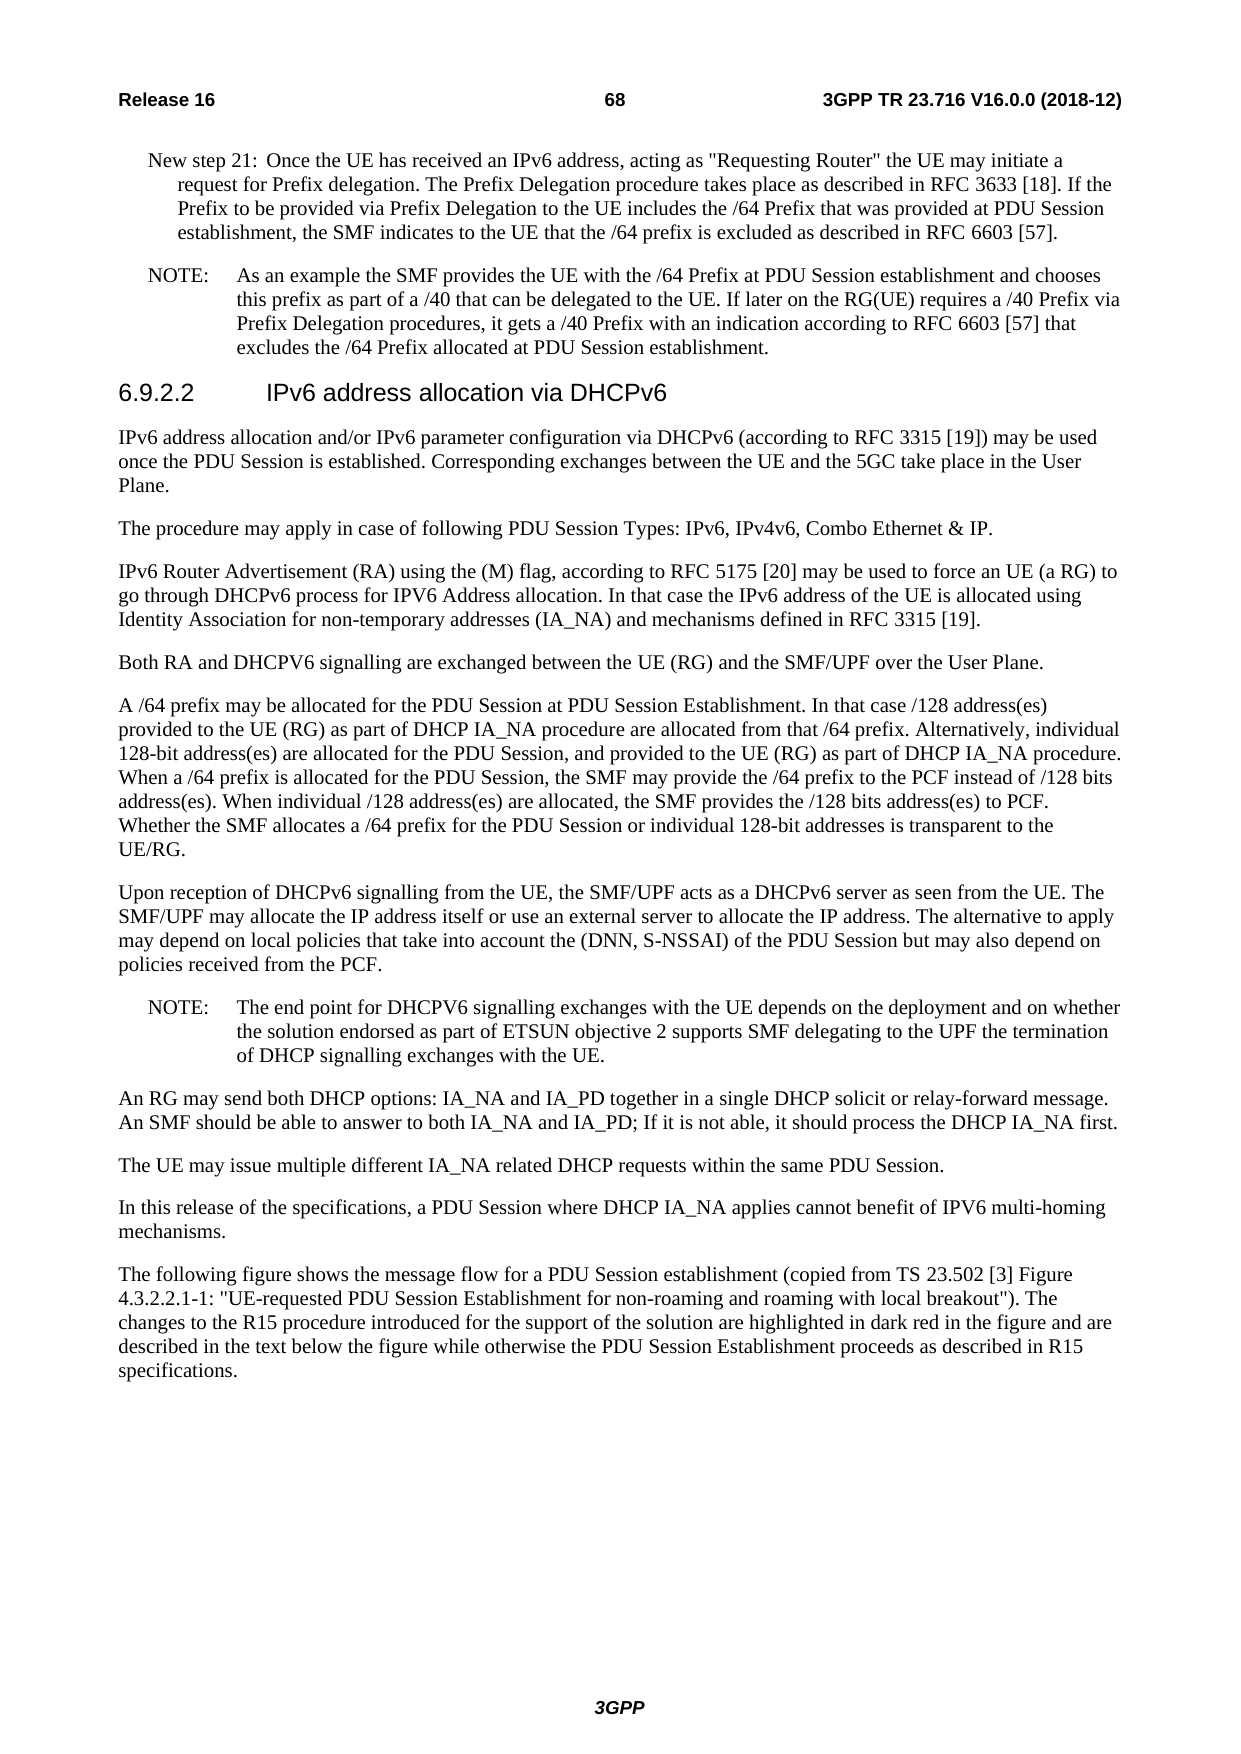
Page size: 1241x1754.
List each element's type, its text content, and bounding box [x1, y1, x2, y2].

text IPv6 Router Advertisement (RA) using the (M) flag, according to RFC 5175 [20] may be used to force an UE (a RG) to go through DHCPv6 process for IPV6 Address allocation. In that case the IPv6 address of the UE is allocated using Identity Association for non-temporary addresses (IA_NA) and mechanisms defined in RFC 3315 [19]. [118, 559, 1122, 631]
text The following figure shows the message flow for a PDU Session establishment (copied from TS 23.502 [3] Figure 4.3.2.2.1-1: "UE-requested PDU Session Establishment for non-roaming and roaming with local breakout"). The changes to the R15 procedure introduced for the support of the solution are highlighted in dark red in the figure and are described in the text below the figure while otherwise the PDU Session Establishment proceeds as described in R15 specifications. [118, 1262, 1122, 1382]
text A /64 prefix may be allocated for the PDU Session at PDU Session Establishment. In that case /128 address(es) provided to the UE (RG) as part of DHCP IA_NA procedure are allocated from that /64 prefix. Alternatively, individual 128-bit address(es) are allocated for the PDU Session, and provided to the UE (RG) as part of DHCP IA_NA procedure. When a /64 prefix is allocated for the PDU Session, the SMF may provide the /64 prefix to the PCF instead of /128 bits address(es). When individual /128 address(es) are allocated, the SMF provides the /128 bits address(es) to PCF. Whether the SMF allocates a /64 prefix for the PDU Session or individual 128-bit addresses is transparent to the UE/RG. [118, 692, 1122, 861]
text The procedure may apply in case of following PDU Session Types: IPv6, IPv4v6, Combo Ethernet & IP. [118, 516, 1122, 540]
text NOTE: As an example the SMF provides the UE with the /64 Prefix at PDU Session establishment and chooses this prefix as part of a /40 that can be delegated to the UE. If later on the RG(UE) requires a /40 Prefix via Prefix Delegation procedures, it gets a /40 Prefix with an indication according to RFC 6603 [57] that excludes the /64 Prefix allocated at PDU Session establishment. [148, 262, 1122, 359]
text An RG may send both DHCP options: IA_NA and IA_PD together in a single DHCP solicit or relay-forward message. An SMF should be able to answer to both IA_NA and IA_PD; If it is not able, it should process the DHCP IA_NA first. [118, 1086, 1122, 1134]
text NOTE: The end point for DHCPV6 signalling exchanges with the UE depends on the deployment and on whether the solution endorsed as part of ETSUN objective 2 supports SMF delegating to the UPF the termination of DHCP signalling exchanges with the UE. [148, 995, 1122, 1067]
text IPv6 address allocation and/or IPv6 parameter configuration via DHCPv6 (according to RFC 3315 [19]) may be used once the PDU Session is established. Corresponding exchanges between the UE and the 5GC take place in the User Plane. [118, 425, 1122, 497]
text The UE may issue multiple different IA_NA related DHCP requests within the same PDU Session. [118, 1152, 1122, 1177]
text In this release of the specifications, a PDU Session where DHCP IA_NA applies cannot benefit of IPV6 multi-homing mechanisms. [118, 1195, 1122, 1243]
text New step 21: Once the UE has received an IPv6 address, acting as "Requesting Router" the UE may initiate a request for Prefix delegation. The Prefix Delegation procedure takes place as described in RFC 3633 [18]. If the Prefix to be provided via Prefix Delegation to the UE includes the /64 Prefix that was provided at PDU Session establishment, the SMF indicates to the UE that the /64 prefix is excluded as described in RFC 6603 [57]. [148, 147, 1122, 244]
text Upon reception of DHCPv6 signalling from the UE, the SMF/UPF acts as a DHCPv6 server as seen from the UE. The SMF/UPF may allocate the IP address itself or use an external server to allocate the IP address. The alternative to apply may depend on local policies that take into account the (DNN, S-NSSAI) of the PDU Session but may also depend on policies received from the PCF. [118, 880, 1122, 976]
subtitle 6.9.2.2 IPv6 address allocation via DHCPv6 [118, 377, 1122, 406]
text Both RA and DHCPV6 signalling are exchanged between the UE (RG) and the SMF/UPF over the User Plane. [118, 650, 1122, 674]
